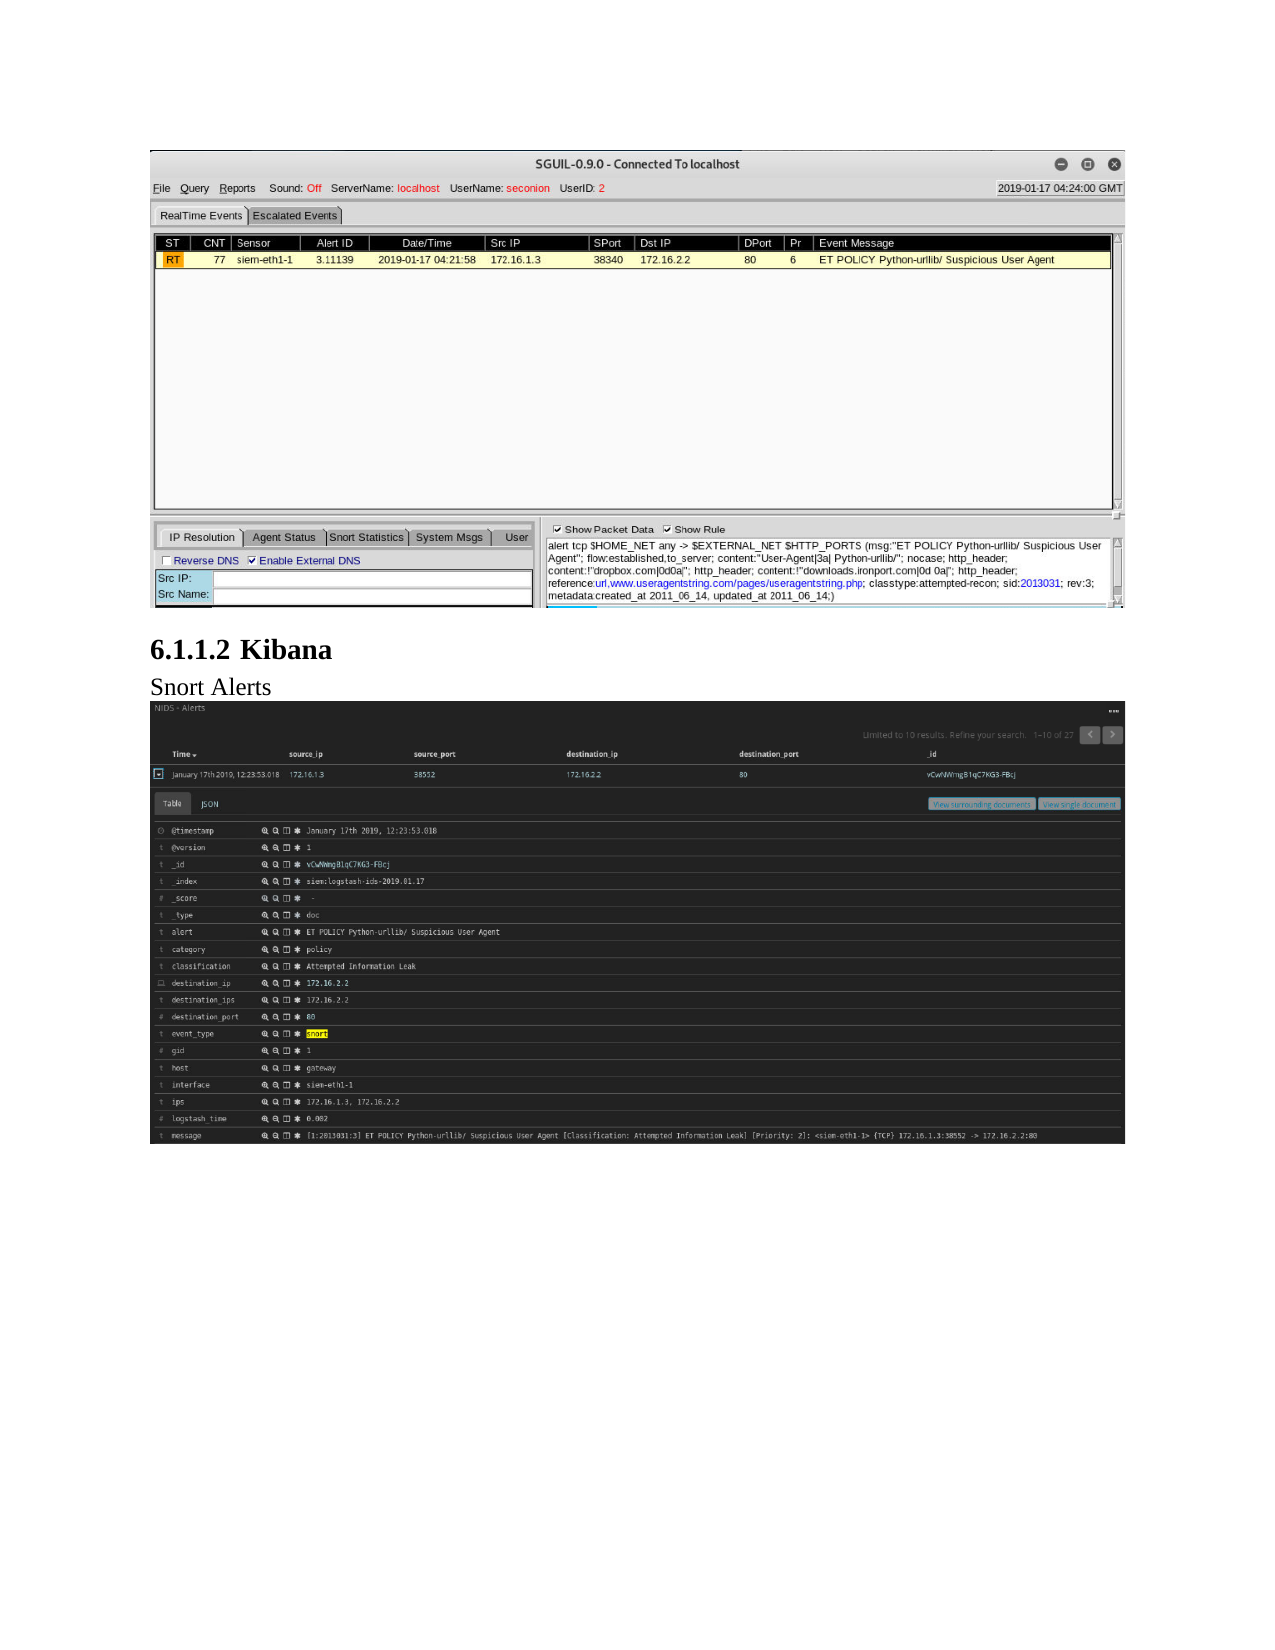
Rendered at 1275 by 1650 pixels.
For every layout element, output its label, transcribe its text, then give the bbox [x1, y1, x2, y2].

picture [150, 701, 1125, 1144]
picture [150, 150, 1125, 608]
text Snort Alerts [150, 672, 1125, 701]
subtitle Kibana [150, 632, 1125, 666]
